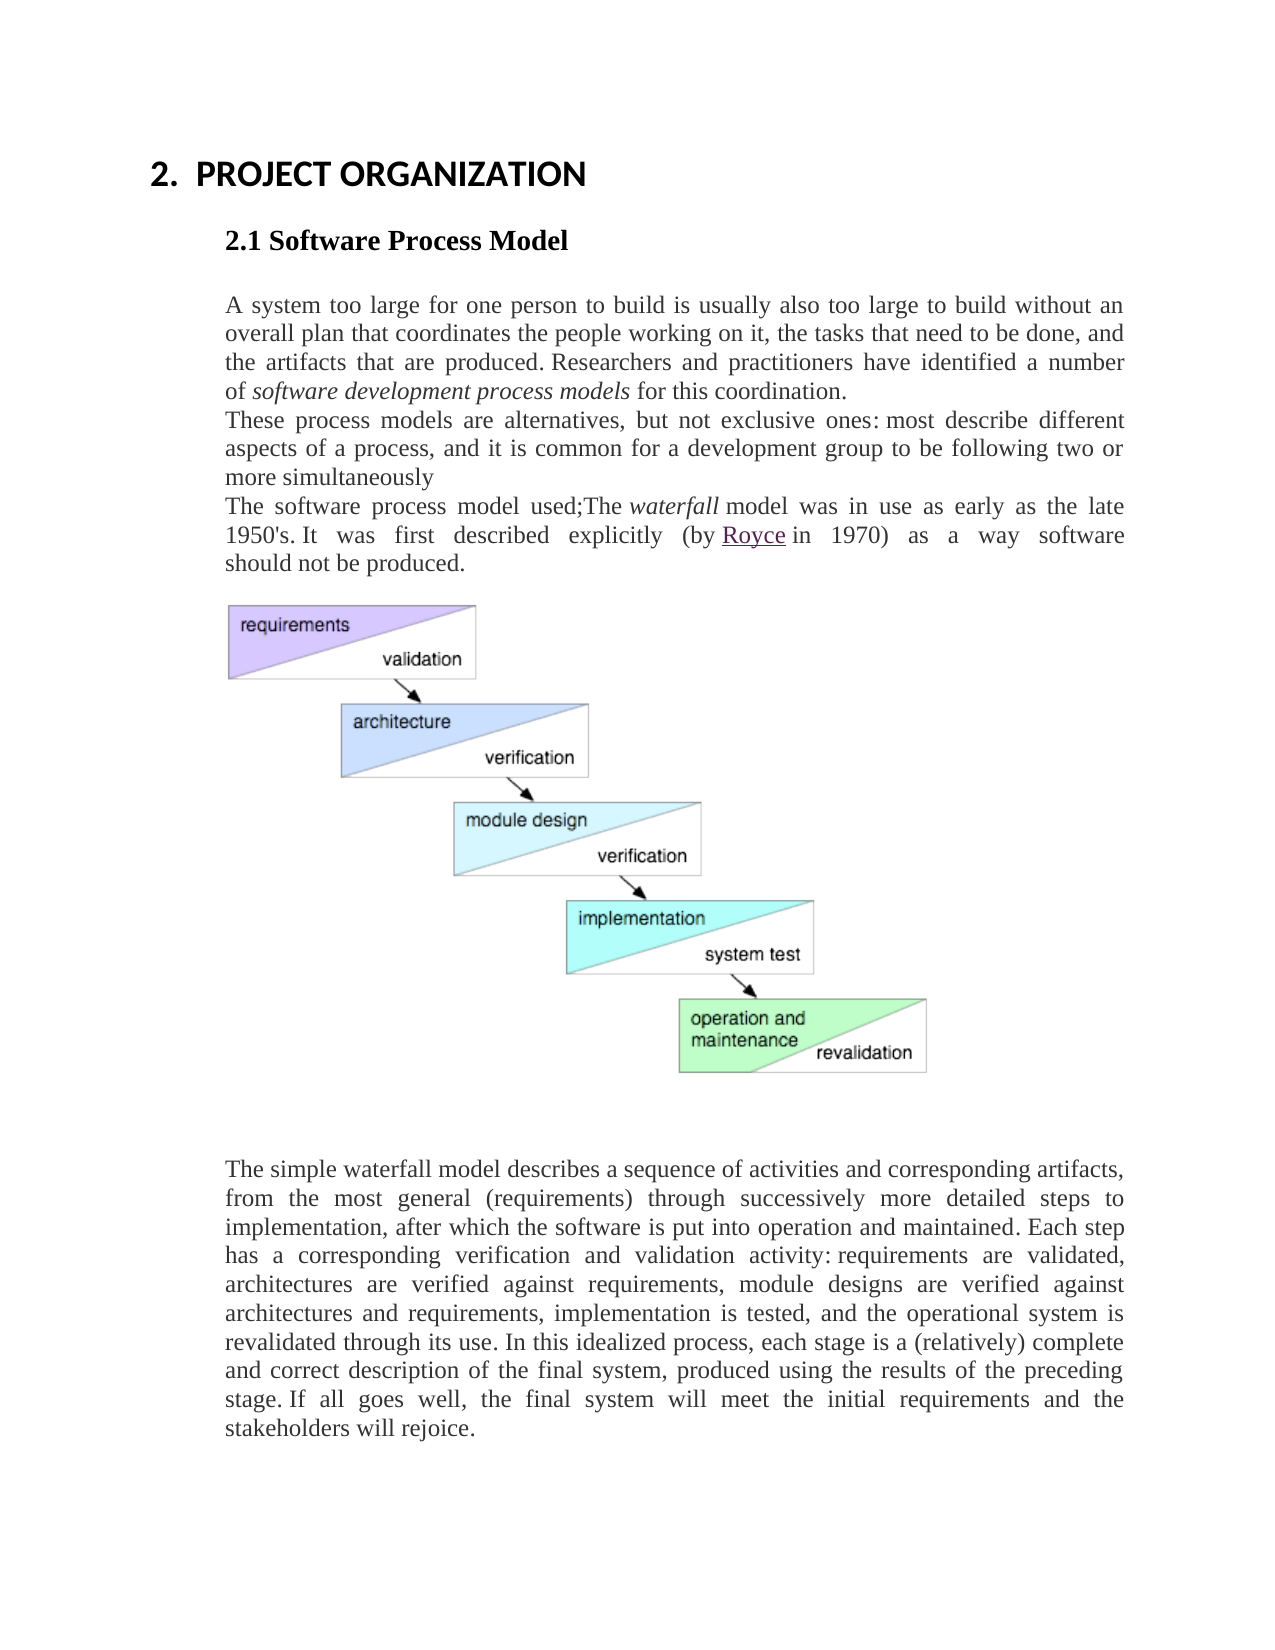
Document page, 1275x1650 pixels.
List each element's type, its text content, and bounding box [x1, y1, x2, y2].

text 2.1 Software Process Model [225, 223, 1125, 257]
text A system too large for one person to build is usually also too large to build without an overall plan that coordinates the people working on it, the tasks that need to be done, and the artifacts that are produced. Researchers and practitioners have identified a number of software development process models for this coordination. [225, 290, 1125, 405]
text The software process model used;The waterfall model was in use as early as the late 1950's. It was first described explicitly (by Royce in 1970) as a way software should not be produced. [225, 491, 1125, 577]
picture [225, 602, 928, 1075]
text The simple waterfall model describes a sequence of activities and corresponding artifacts, from the most general (requirements) through successively more detailed steps to implementation, after which the software is put into operation and maintained. Each step has a corresponding verification and validation activity: requirements are validated, architectures are verified against requirements, module designs are verified against architectures and requirements, implementation is tested, and the operational system is revalidated through its use. In this idealized process, each stage is a (relatively) complete and correct description of the final system, produced using the results of the preceding stage. If all goes well, the final system will meet the initial requirements and the stakeholders will rejoice. [225, 1154, 1125, 1442]
text 2. PROJECT ORGANIZATION [150, 150, 1125, 196]
text These process models are alternatives, but not exclusive ones: most describe different aspects of a process, and it is common for a development group to be following two or more simultaneously [225, 405, 1125, 491]
